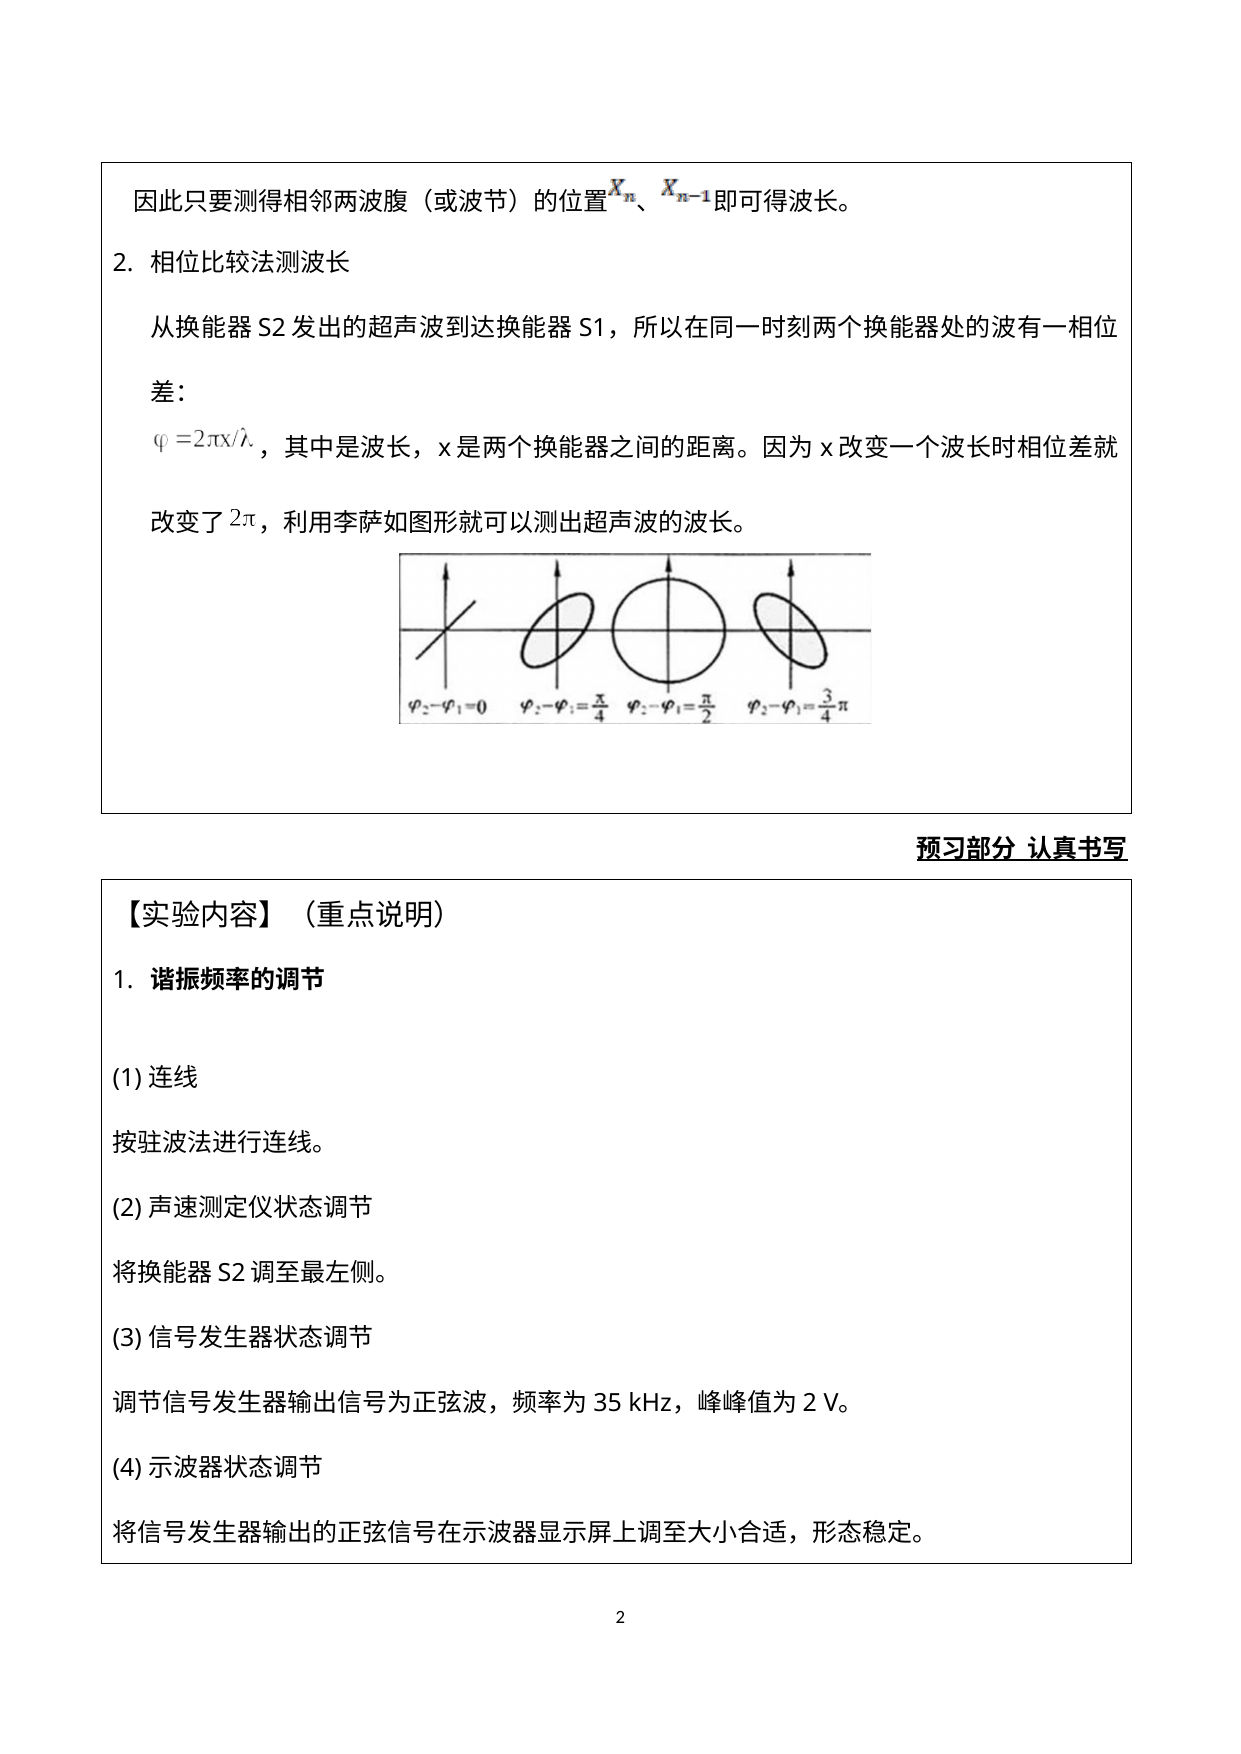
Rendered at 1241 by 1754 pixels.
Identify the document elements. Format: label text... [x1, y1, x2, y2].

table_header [102, 880, 1131, 1563]
picture [661, 173, 714, 210]
picture [608, 173, 637, 210]
text 预习部分 认真书写 [112, 814, 1128, 879]
picture [399, 553, 872, 724]
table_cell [102, 163, 1131, 813]
